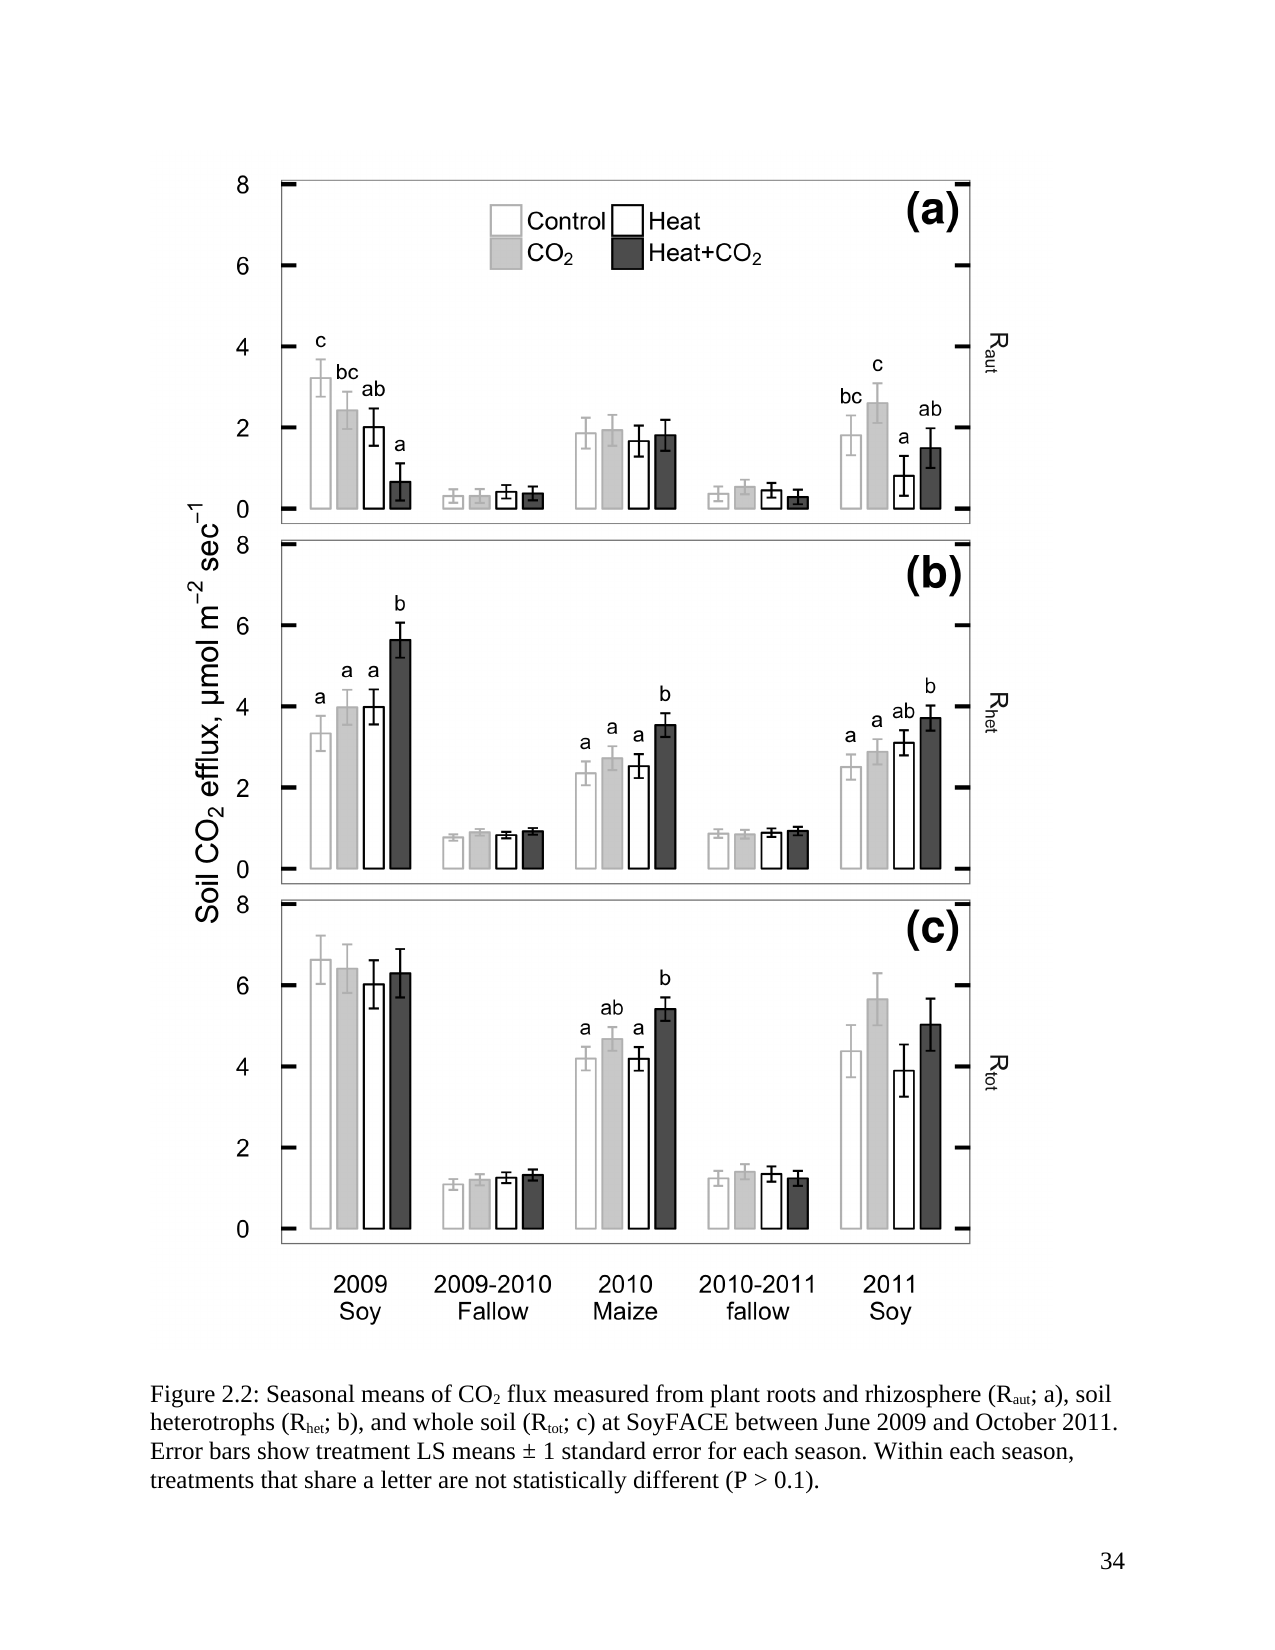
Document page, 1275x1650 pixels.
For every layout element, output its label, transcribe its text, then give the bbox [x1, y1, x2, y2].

text Figure 2.2: Seasonal means of CO2 flux measured from plant roots and rhizosphere (Raut; a), soil heterotrophs (Rhet; b), and whole soil (Rtot; c) at SoyFACE between June 2009 and October 2011. Error bars show treatment LS means 1 standard error for each season. Within each season, treatments that share a letter are not statistically different (P > 0.1). [150, 1379, 1125, 1494]
picture [150, 150, 1054, 1350]
